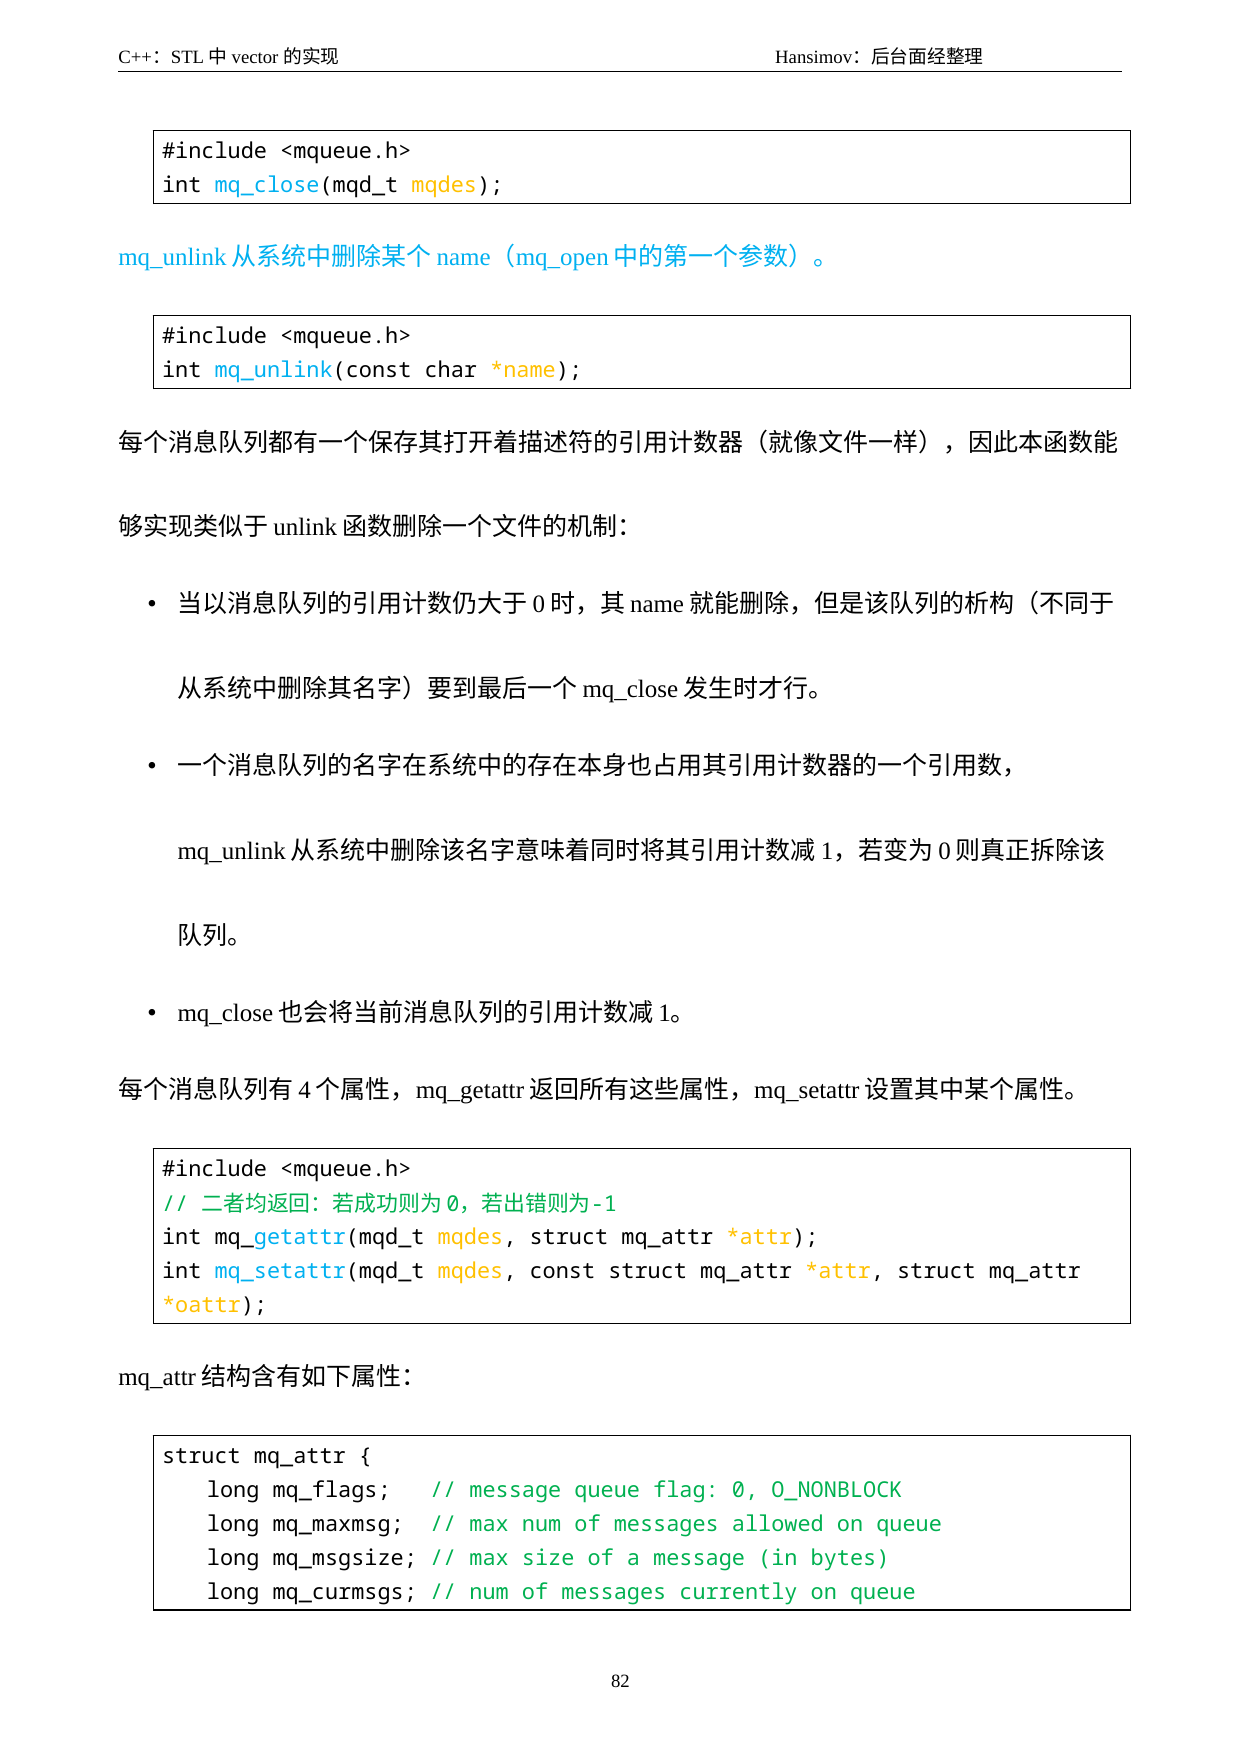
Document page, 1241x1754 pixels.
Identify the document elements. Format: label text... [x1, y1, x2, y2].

list int mq_getattr(mqd_t mqdes, struct mq_attr *attr); [154, 1216, 1130, 1249]
list #include <mqueue.h> [154, 316, 1130, 349]
list // 二者均返回：若成功则为0，若出错则为-1 [154, 1182, 1130, 1216]
text 每个消息队列都有一个保存其打开着描述符的引用计数器（就像文件一样），因此本函数能够实现类似于unlink函数删除一个文件的机制： [118, 406, 1122, 559]
text mq_close也会将当前消息队列的引用计数减1。 [148, 977, 1122, 1044]
text 一个消息队列的名字在系统中的存在本身也占用其引用计数器的一个引用数，mq_unlink从系统中删除该名字意味着同时将其引用计数减1，若变为0则真正拆除该队列。 [148, 730, 1122, 968]
list #include <mqueue.h> [154, 131, 1130, 164]
text 每个消息队列有4个属性，mq_getattr返回所有这些属性，mq_setattr设置其中某个属性。 [118, 1054, 1122, 1122]
list long mq_maxmsg; // max num of messages allowed on queue [154, 1502, 1130, 1536]
list int mq_setattr(mqd_t mqdes, const struct mq_attr *attr, struct mq_attr *oattr); [154, 1249, 1130, 1323]
list int mq_close(mqd_t mqdes); [154, 164, 1130, 203]
list int mq_unlink(const char *name); [154, 349, 1130, 388]
list long mq_curmsgs; // num of messages currently on queue [154, 1570, 1130, 1609]
list long mq_msgsize; // max size of a message (in bytes) [154, 1536, 1130, 1570]
list #include <mqueue.h> [154, 1149, 1130, 1182]
text mq_attr结构含有如下属性： [118, 1341, 1122, 1408]
list long mq_flags; // message queue flag: 0, O_NONBLOCK [154, 1468, 1130, 1502]
text mq_unlink从系统中删除某个name（mq_open中的第一个参数）。 [118, 221, 1122, 289]
list struct mq_attr { [154, 1436, 1130, 1468]
text 当以消息队列的引用计数仍大于0时，其name就能删除，但是该队列的析构（不同于从系统中删除其名字）要到最后一个mq_close发生时才行。 [148, 568, 1122, 721]
